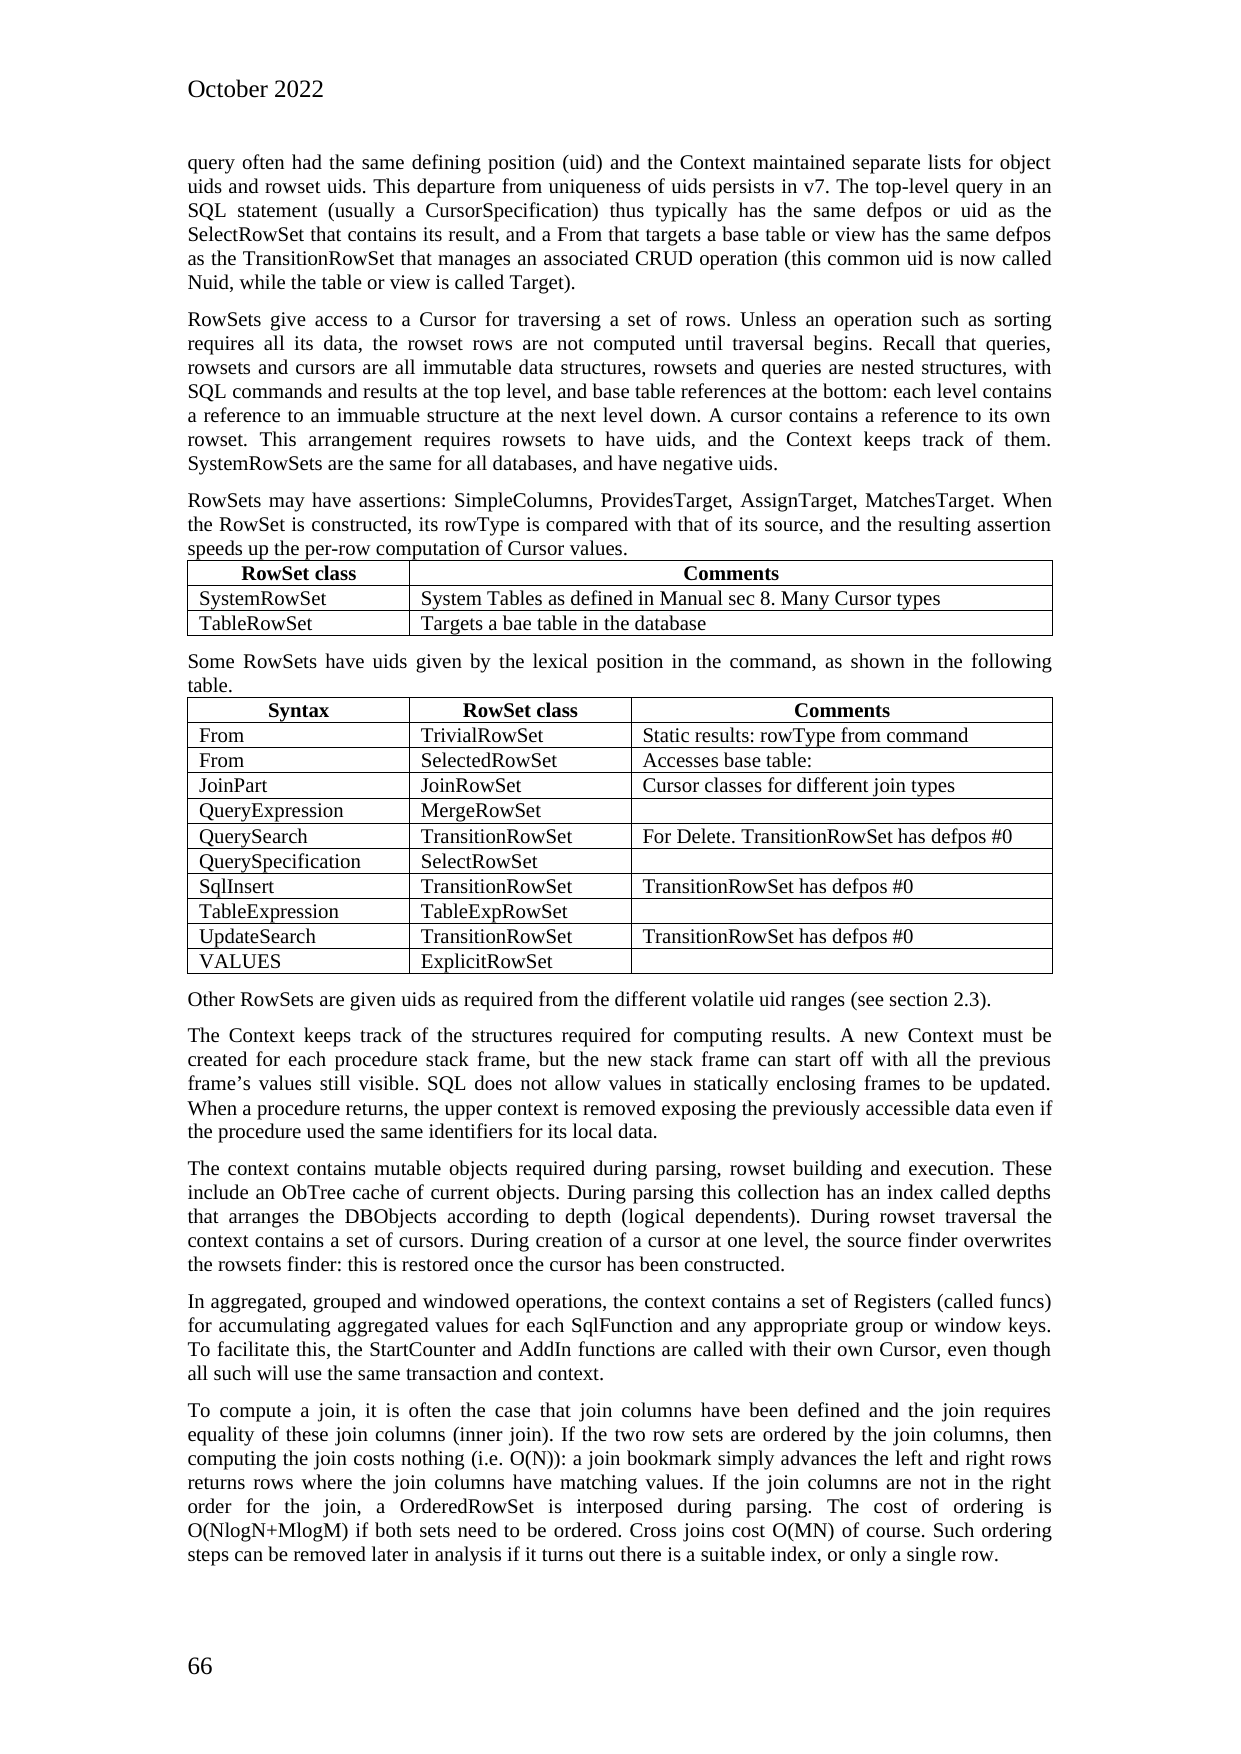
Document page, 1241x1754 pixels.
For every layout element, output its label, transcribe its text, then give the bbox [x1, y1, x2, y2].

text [187, 150, 1053, 294]
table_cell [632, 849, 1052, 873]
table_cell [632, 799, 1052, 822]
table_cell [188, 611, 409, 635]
text In aggregated, grouped and windowed operations, the context contains a set of Registers (called funcs) for accumulating aggregated values for each SqlFunction and any appropriate group or window keys. To facilitate this, the StartCounter and AddIn functions are called with their own Cursor, even though all such will use the same transaction and context. [187, 1289, 1053, 1385]
text To compute a join, it is often the case that join columns have been defined and the join requires equality of these join columns (inner join). If the two row sets are ordered by the join columns, then computing the join costs nothing (i.e. O(N)): a join bookmark simply advances the left and right rows returns rows where the join columns have matching values. If the join columns are not in the right order for the join, a OrderedRowSet is interposed during parsing. The cost of ordering is O(NlogN+MlogM) if both sets need to be ordered. Cross joins cost O(MN) of course. Such ordering steps can be removed later in analysis if it turns out there is a suitable index, or only a single row. [187, 1398, 1053, 1566]
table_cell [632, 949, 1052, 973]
text RowSets give access to a Cursor for traversing a set of rows. Unless an operation such as sorting requires all its data, the rowset rows are not computed until traversal begins. Recall that queries, rowsets and cursors are all immutable data structures, rowsets and queries are nested structures, with SQL commands and results at the top level, and base table references at the bottom: each level contains a reference to an immuable structure at the next level down. A cursor contains a reference to its own rowset. This arrangement requires rowsets to have uids, and the Context keeps track of them. SystemRowSets are the same for all databases, and have negative uids. [187, 307, 1053, 475]
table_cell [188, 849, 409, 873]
text The Context keeps track of the structures required for computing results. A new Context must be created for each procedure stack frame, but the new stack frame can start off with all the previous frame’s values still visible. SQL does not allow values in statically enclosing frames to be updated. When a procedure returns, the upper context is removed exposing the previously accessible data even if the procedure used the same identifiers for its local data. [187, 1023, 1053, 1143]
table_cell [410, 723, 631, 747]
text The context contains mutable objects required during parsing, rowset building and execution. These include an ObTree cache of current objects. During parsing this collection has an index called depths that arranges the DBObjects according to depth (logical dependents). During rowset traversal the context contains a set of cursors. During creation of a cursor at one level, the source finder overwrites the rowsets finder: this is restored once the cursor has been constructed. [187, 1156, 1053, 1276]
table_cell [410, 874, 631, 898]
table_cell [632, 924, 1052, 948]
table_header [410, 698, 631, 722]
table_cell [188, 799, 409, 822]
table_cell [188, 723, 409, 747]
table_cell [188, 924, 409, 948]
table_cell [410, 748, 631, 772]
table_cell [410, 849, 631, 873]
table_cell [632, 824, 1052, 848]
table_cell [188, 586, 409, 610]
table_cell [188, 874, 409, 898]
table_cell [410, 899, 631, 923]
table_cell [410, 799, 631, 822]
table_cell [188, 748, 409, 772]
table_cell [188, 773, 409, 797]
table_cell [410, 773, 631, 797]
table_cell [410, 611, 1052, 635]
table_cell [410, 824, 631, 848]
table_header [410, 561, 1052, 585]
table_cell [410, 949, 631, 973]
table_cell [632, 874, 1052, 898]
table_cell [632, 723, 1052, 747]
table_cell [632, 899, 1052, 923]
text Other RowSets are given uids as required from the different volatile uid ranges (see section 2.3). [187, 987, 1053, 1011]
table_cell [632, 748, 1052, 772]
text RowSets may have assertions: SimpleColumns, ProvidesTarget, AssignTarget, MatchesTarget. When the RowSet is constructed, its rowType is compared with that of its source, and the resulting assertion speeds up the per-row computation of Cursor values. [187, 488, 1053, 560]
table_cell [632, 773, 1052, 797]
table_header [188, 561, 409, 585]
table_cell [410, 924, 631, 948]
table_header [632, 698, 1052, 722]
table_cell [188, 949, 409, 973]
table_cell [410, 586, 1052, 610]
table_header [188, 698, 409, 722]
text Some RowSets have uids given by the lexical position in the command, as shown in the following table. [187, 649, 1053, 697]
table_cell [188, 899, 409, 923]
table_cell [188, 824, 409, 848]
